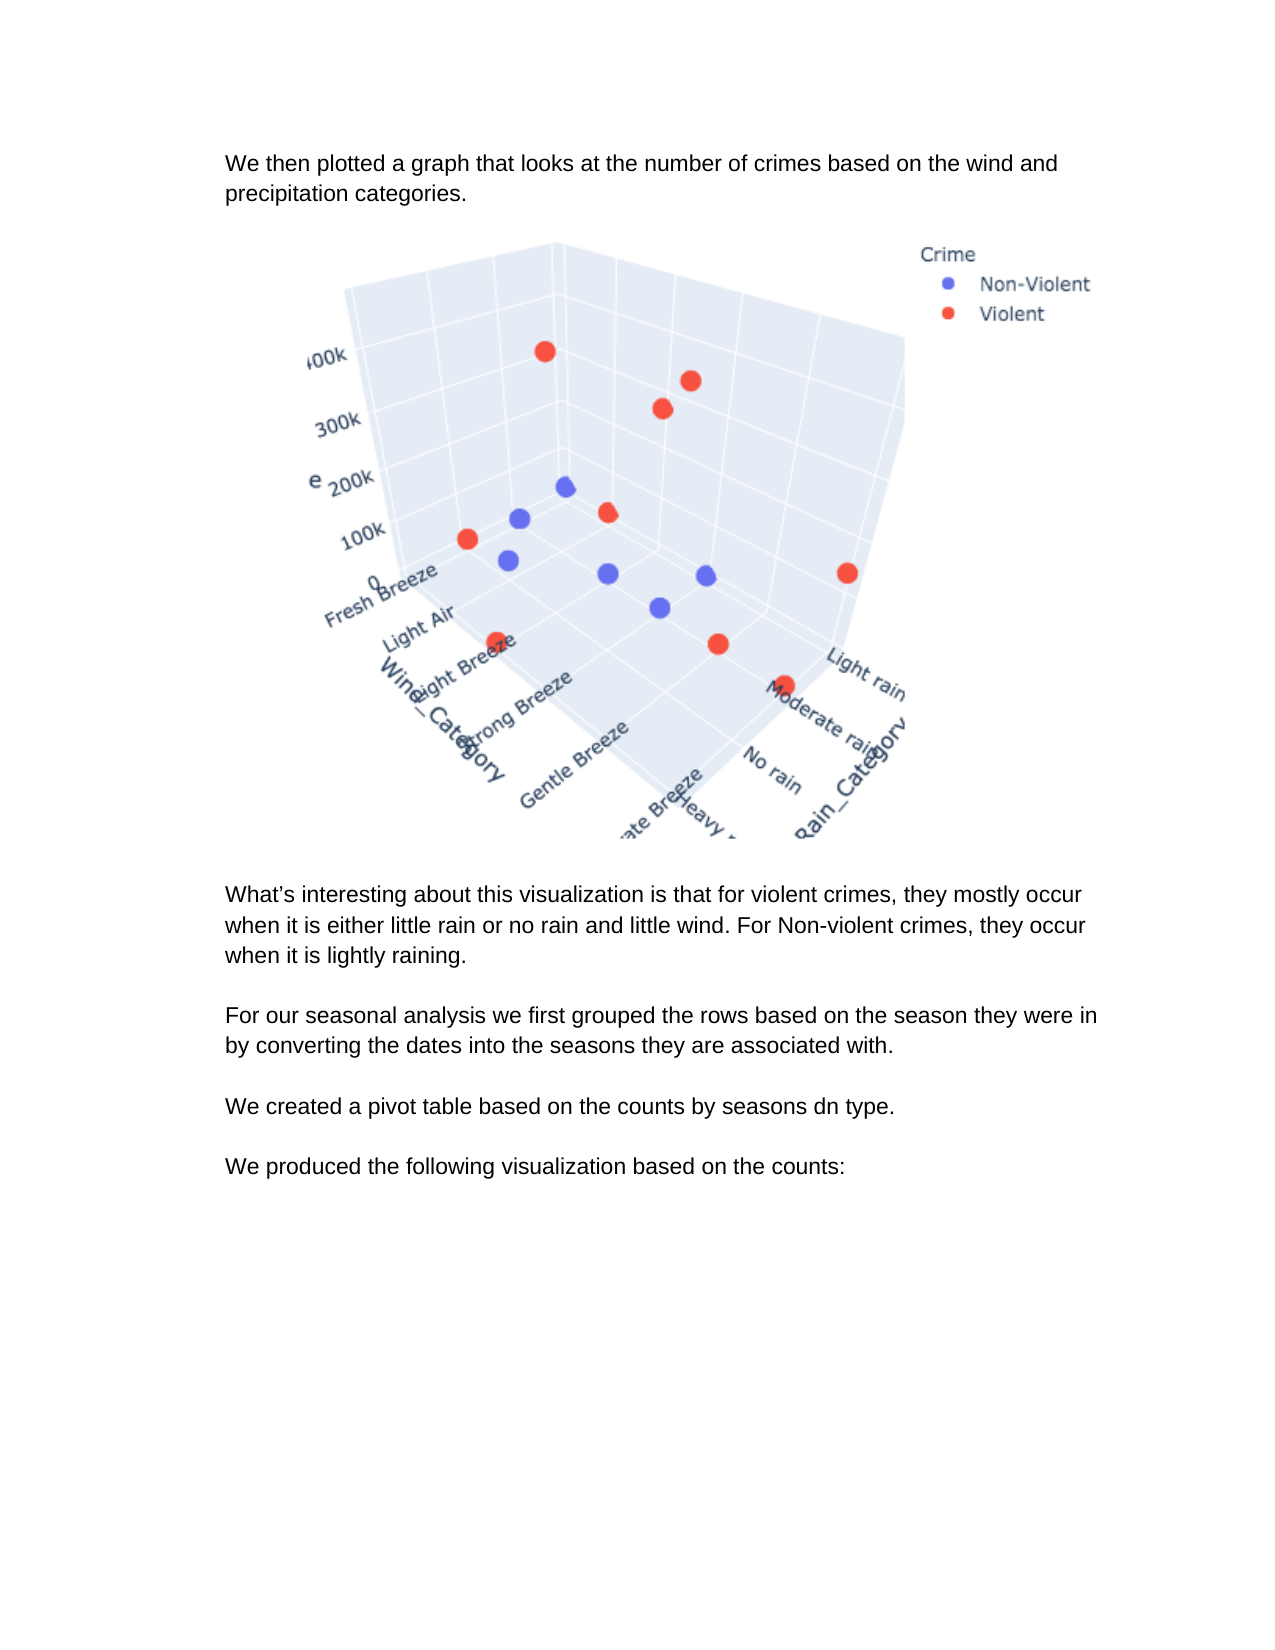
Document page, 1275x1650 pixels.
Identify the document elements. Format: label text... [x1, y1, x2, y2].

text For our seasonal analysis we first grouped the rows based on the season they were in by converting the dates into the seasons they are associated with. [225, 1002, 1125, 1059]
text We created a pivot table based on the counts by seasons dn type. [225, 1093, 1125, 1119]
text What’s interesting about this visualization is that for violent crimes, they mostly occur when it is either little rain or no rain and little wind. For Non-violent crimes, they occur when it is lightly raining. [225, 881, 1125, 968]
text We produced the following visualization based on the counts: [225, 1153, 1125, 1180]
picture [225, 210, 1155, 878]
text We then plotted a graph that looks at the number of crimes based on the wind and precipitation categories. [225, 150, 1125, 207]
